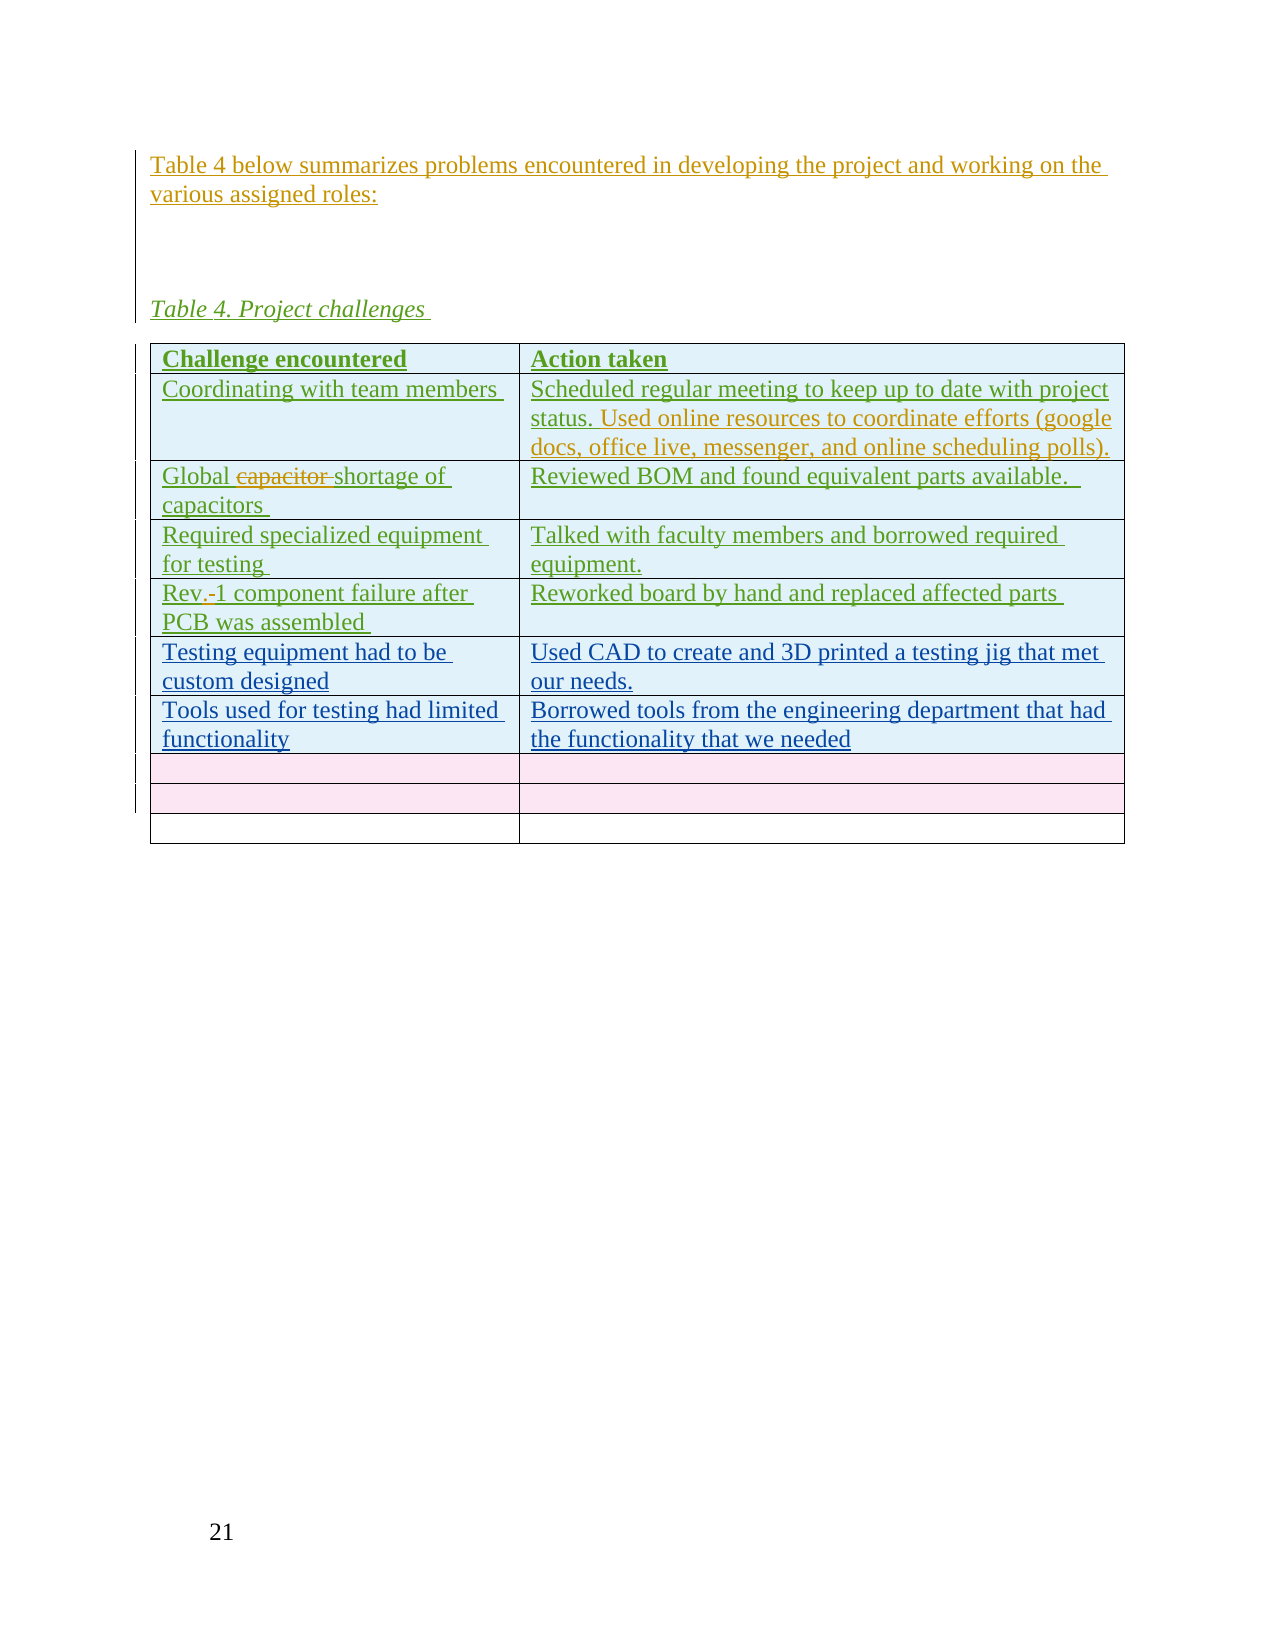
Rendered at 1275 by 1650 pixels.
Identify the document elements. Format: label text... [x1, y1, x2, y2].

text 4 [150, 294, 1125, 322]
table_cell [520, 814, 1124, 842]
table_cell [151, 814, 519, 842]
text 4 [150, 150, 1125, 207]
